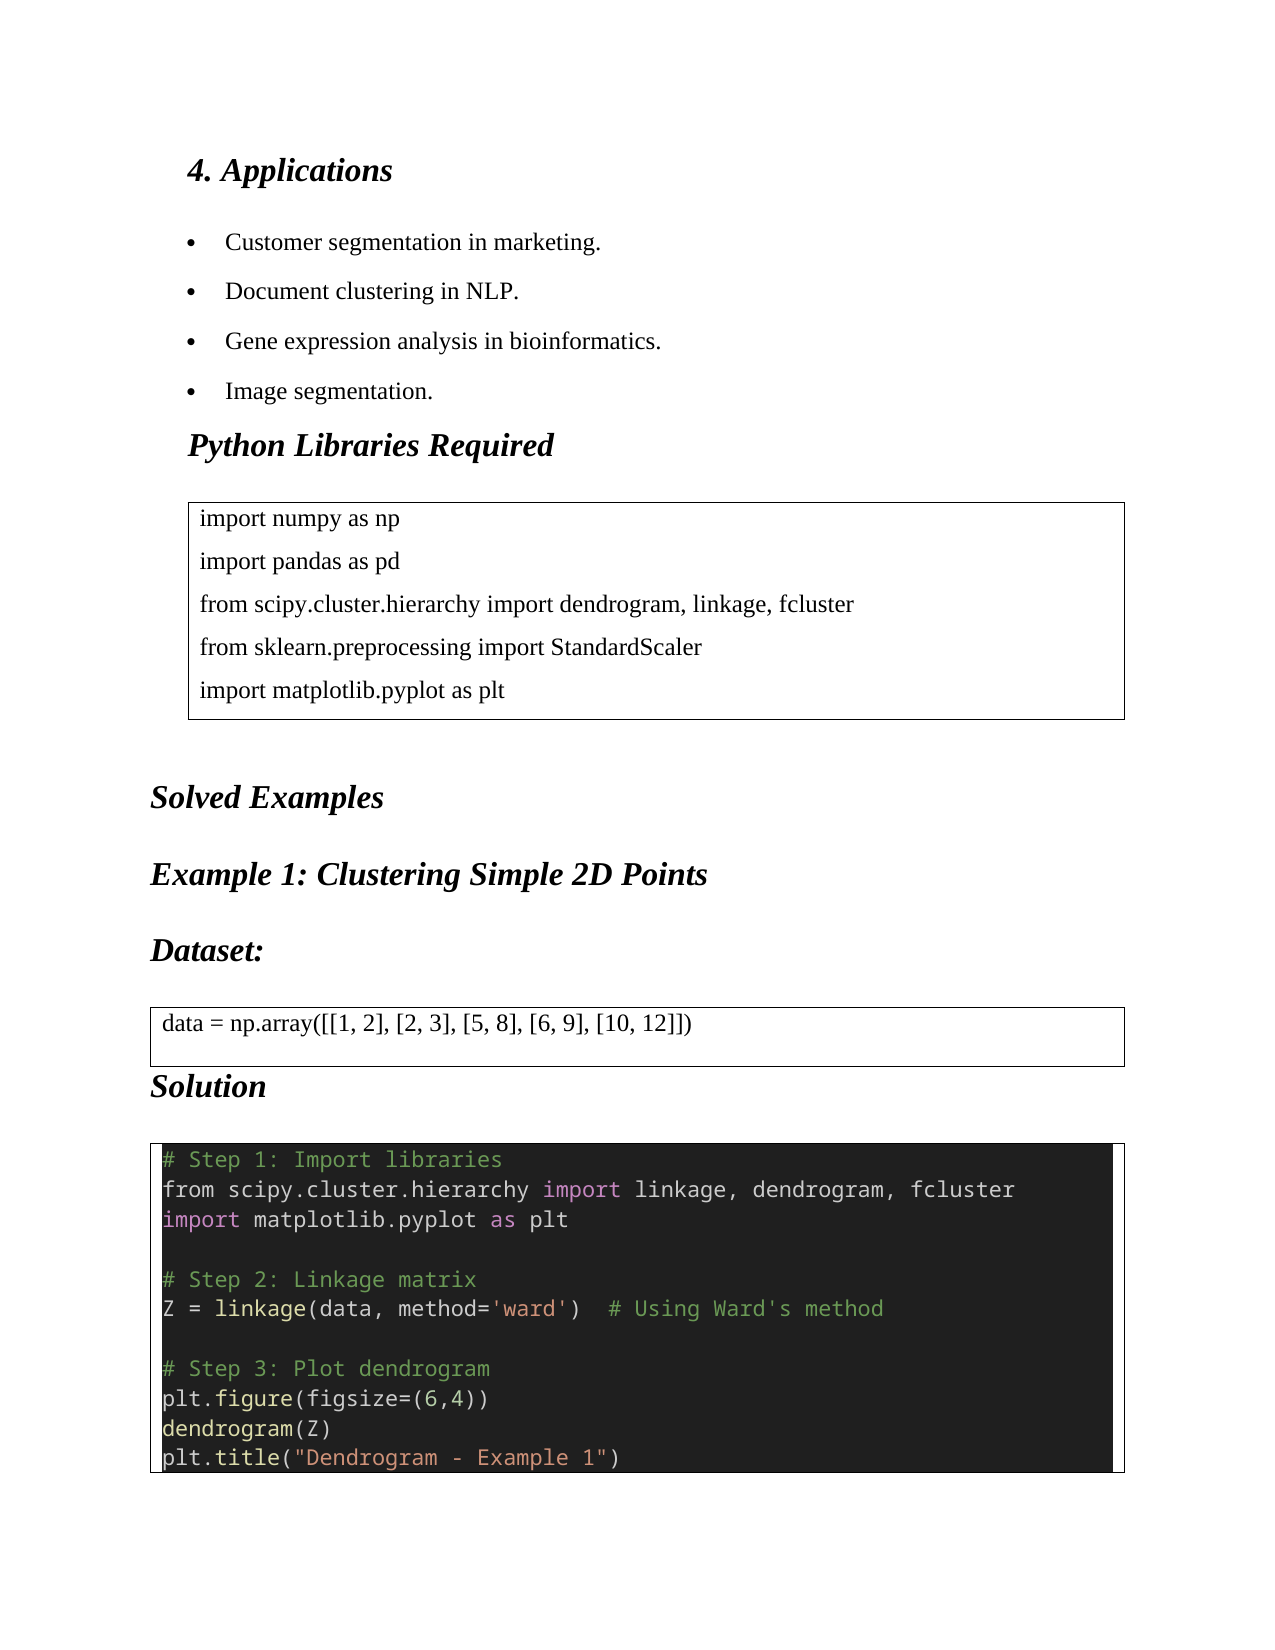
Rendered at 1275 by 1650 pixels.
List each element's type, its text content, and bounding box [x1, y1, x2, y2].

list Image segmentation. [187, 376, 1125, 404]
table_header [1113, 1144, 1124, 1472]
text Solved Examples [150, 777, 1125, 816]
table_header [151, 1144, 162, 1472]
text 4. Applications [187, 150, 1125, 188]
list Gene expression analysis in bioinformatics. [187, 326, 1125, 355]
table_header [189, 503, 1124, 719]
text Dataset: [150, 931, 1125, 969]
list Document clustering in NLP. [187, 276, 1125, 305]
text Example 1: Clustering Simple 2D Points [150, 854, 1125, 892]
text Python Libraries Required [187, 425, 1125, 464]
text Solution [150, 1067, 1125, 1105]
list Customer segmentation in marketing. [187, 227, 1125, 255]
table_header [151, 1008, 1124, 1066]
